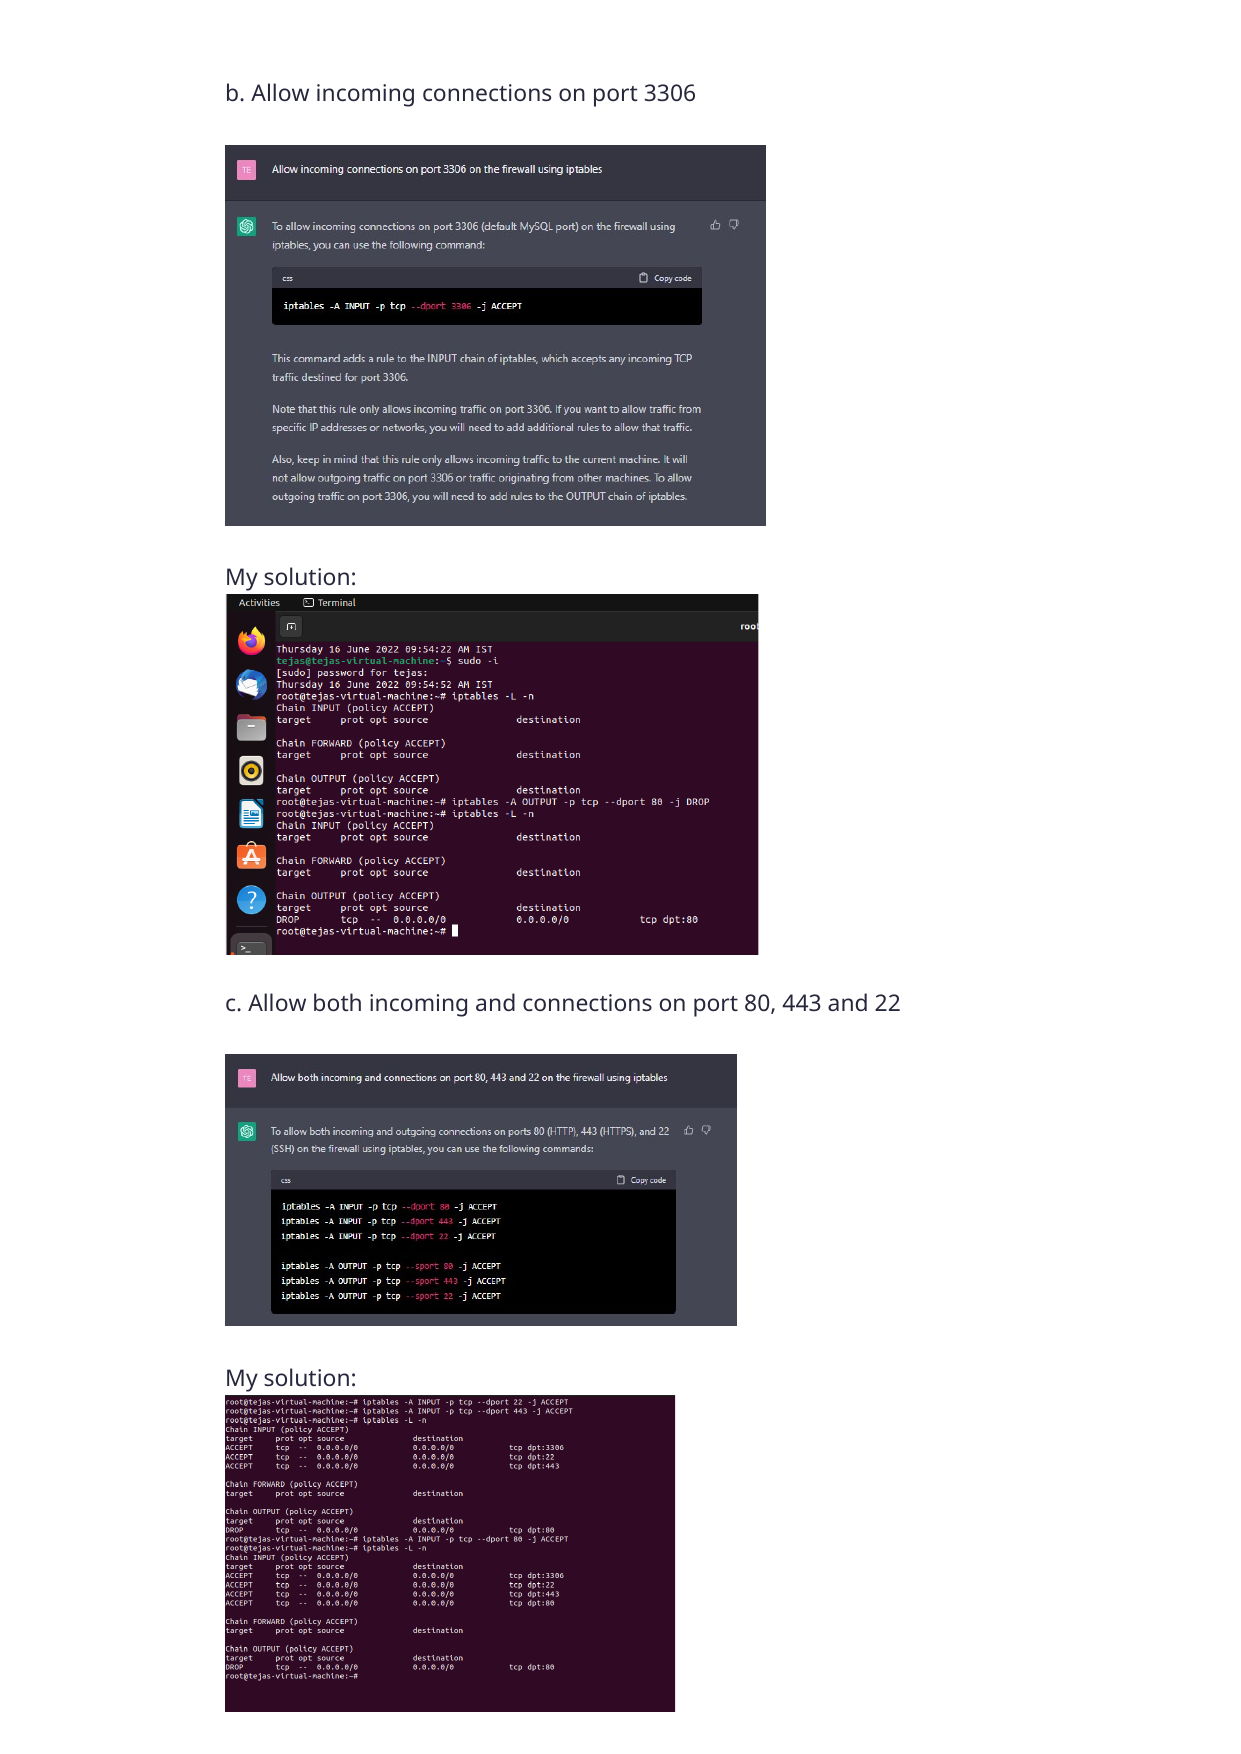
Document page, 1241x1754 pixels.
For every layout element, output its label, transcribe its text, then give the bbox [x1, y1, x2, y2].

list b. Allow incoming connections on port 3306 [225, 47, 1090, 109]
list c. Allow both incoming and connections on port 80, 443 and 22 [225, 957, 1090, 1018]
picture [225, 594, 759, 955]
picture [225, 1054, 737, 1326]
picture [225, 1395, 675, 1712]
list My solution: [225, 1361, 1090, 1393]
list My solution: [225, 561, 1090, 592]
picture [225, 145, 766, 526]
